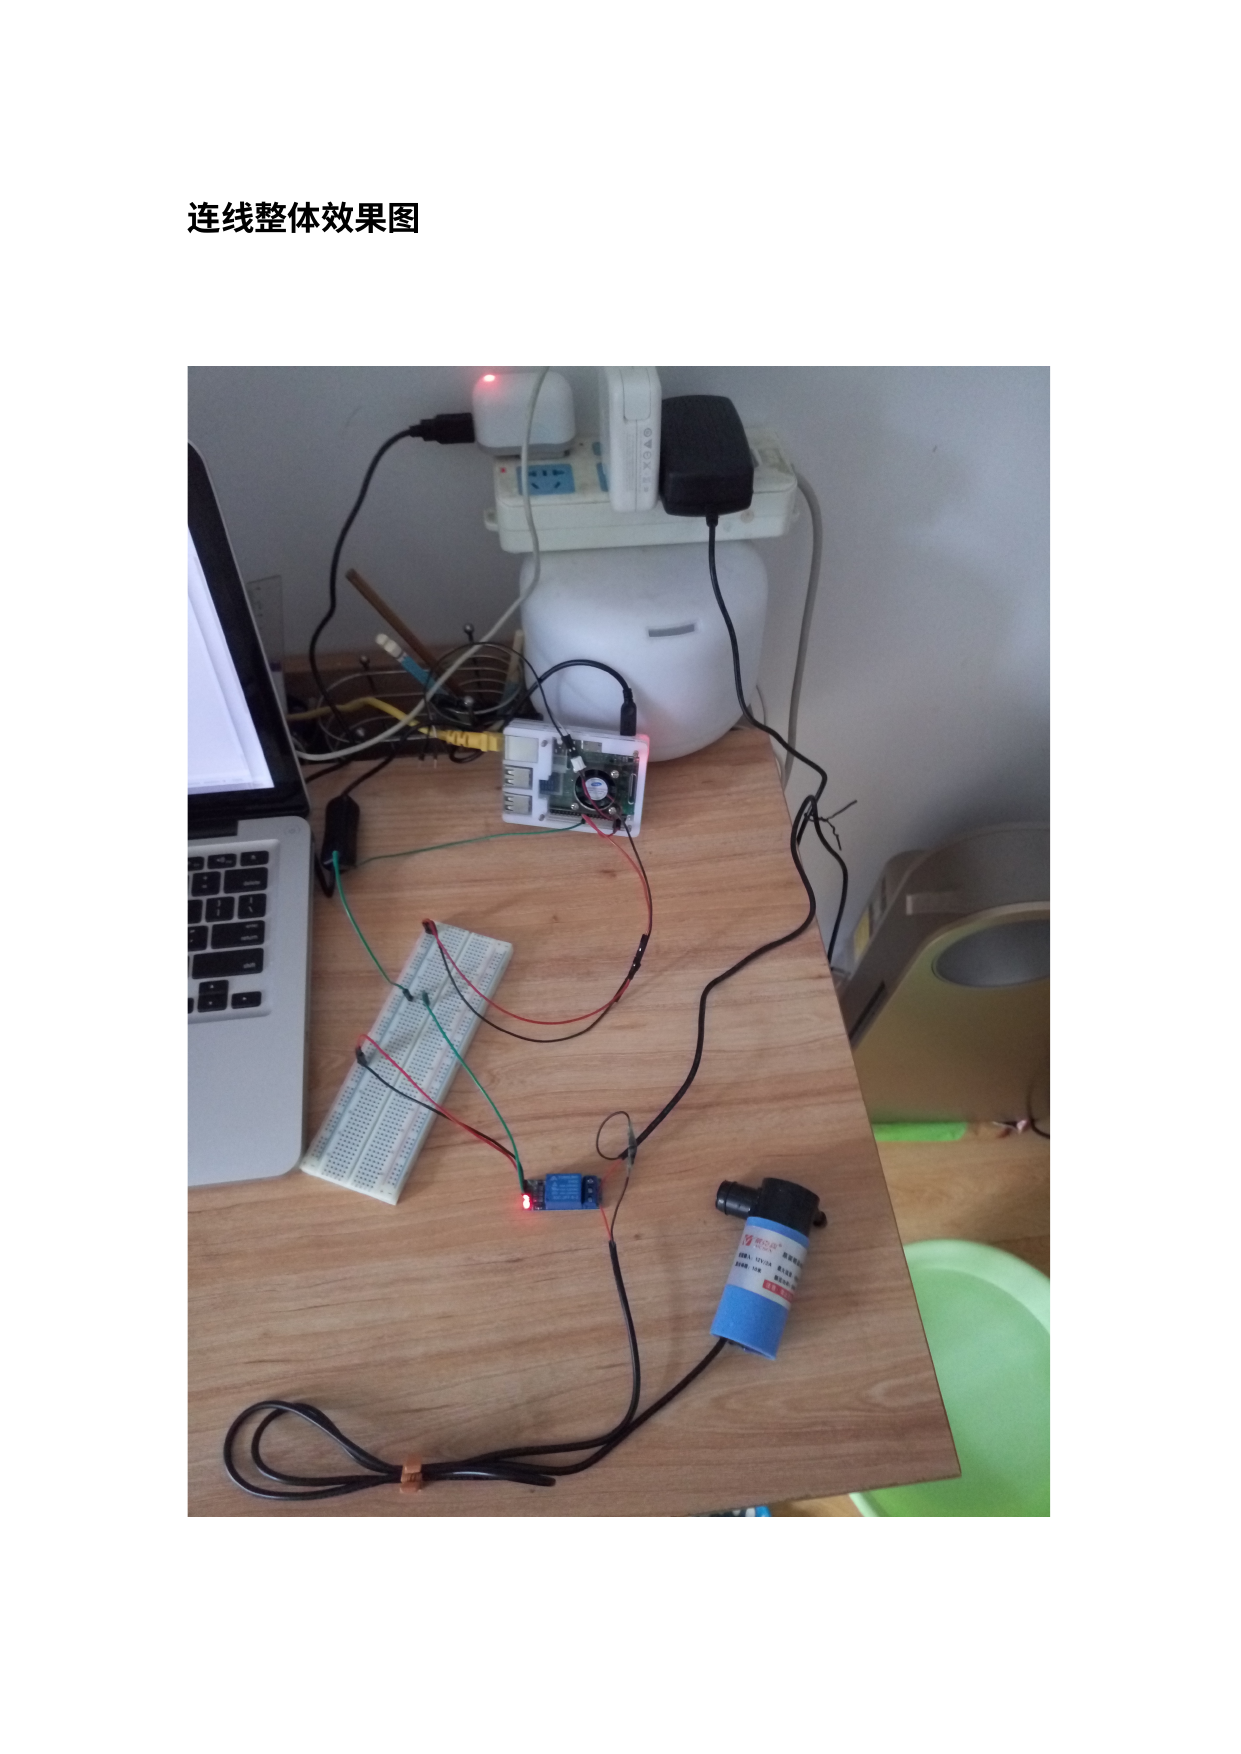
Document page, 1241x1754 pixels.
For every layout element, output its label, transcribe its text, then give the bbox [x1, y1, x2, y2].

subtitle 连线整体效果图 [187, 172, 1053, 260]
picture [187, 366, 1050, 1517]
